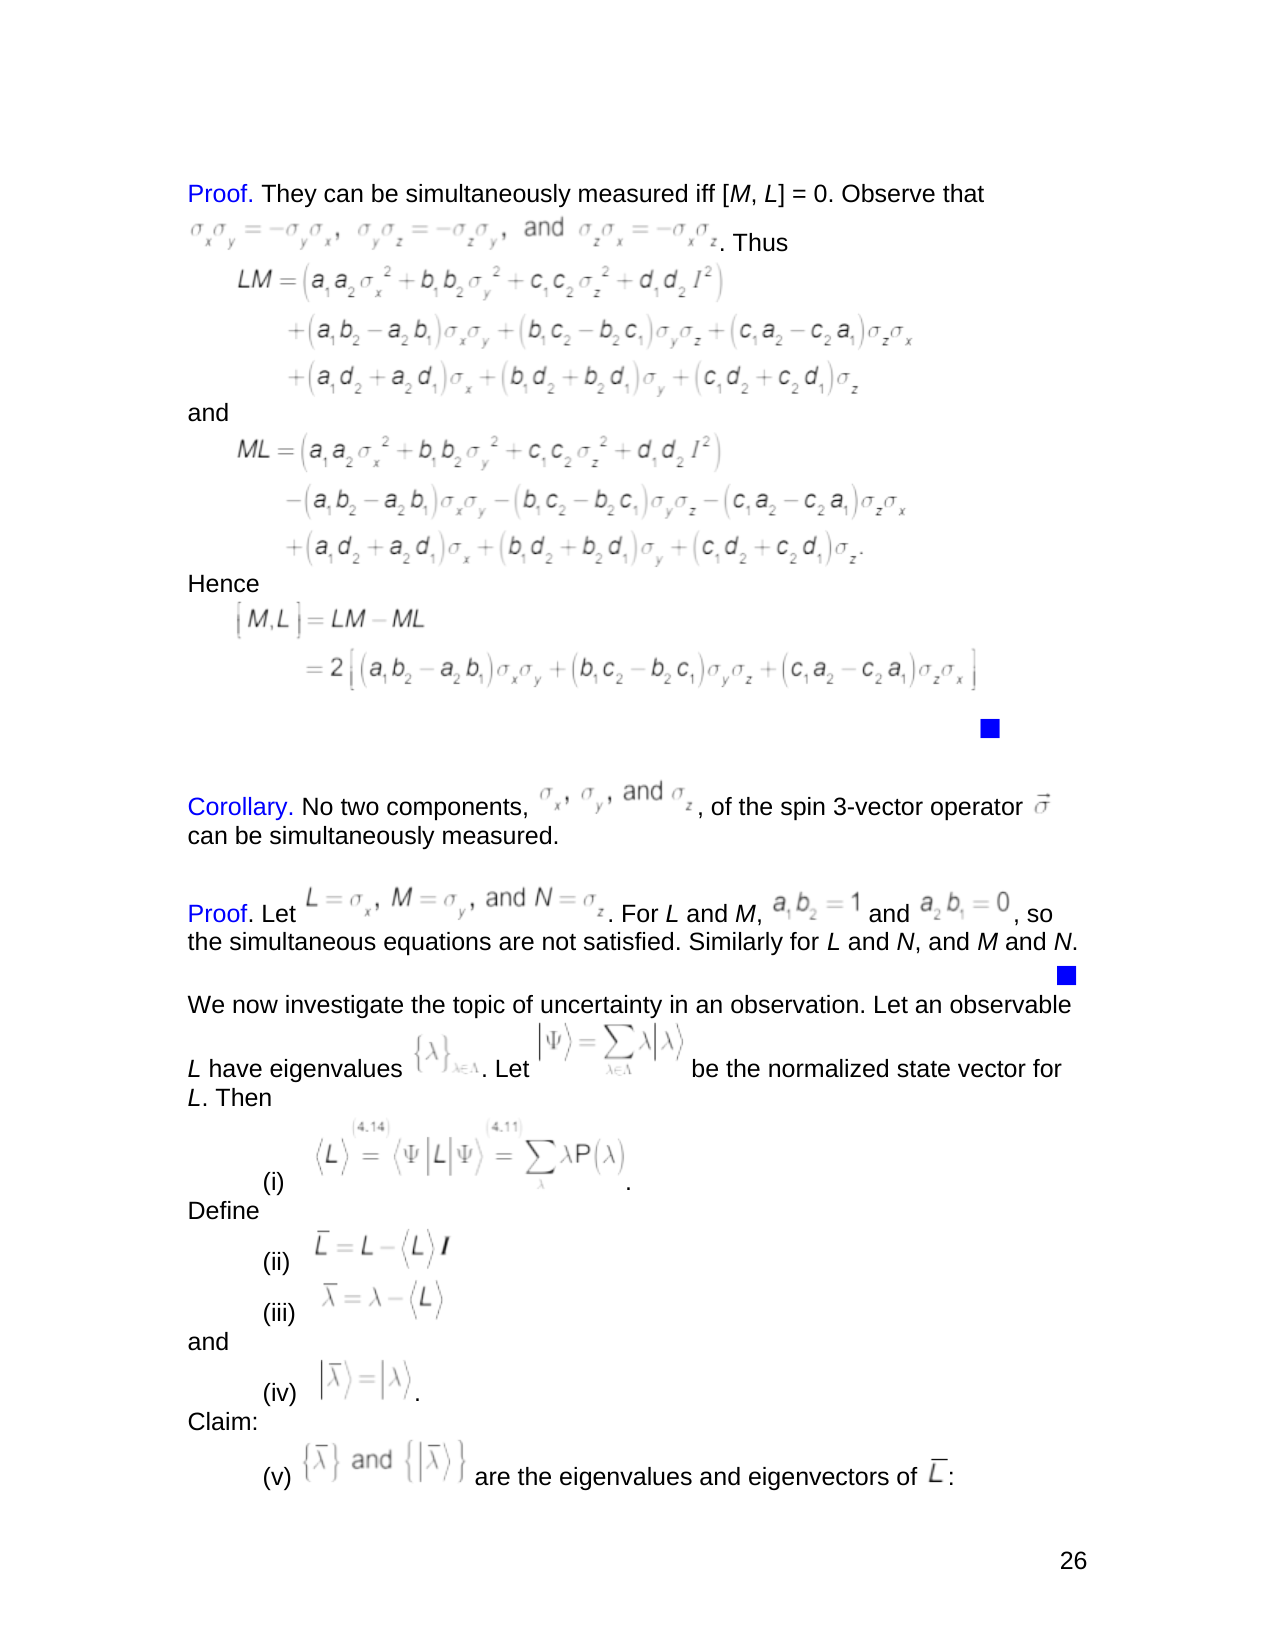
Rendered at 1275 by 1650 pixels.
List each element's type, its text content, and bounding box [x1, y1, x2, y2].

text Corollary. No two components, , of the spin 3-vector operator can be simultaneously measured. [187, 772, 1087, 849]
text ■ [187, 956, 1087, 990]
text ■ [187, 597, 1087, 743]
text (v) are the eigenvalues and eigenvectors of : [187, 1436, 1087, 1491]
text and [187, 1327, 1087, 1356]
text (i) . [187, 1111, 1087, 1196]
text (iv) . [187, 1356, 1087, 1407]
text Define [187, 1196, 1087, 1224]
text We now investigate the topic of uncertainty in an observation. Let an observable L have eigenvalues . Let be the normalized state vector for L. Then [187, 990, 1087, 1111]
text Hence [187, 569, 1087, 597]
text (ii) [187, 1224, 1087, 1276]
text Claim: [187, 1407, 1087, 1436]
text (iii) [187, 1276, 1087, 1327]
text and [187, 398, 1087, 427]
text Proof. They can be simultaneously measured iff [M, L] = 0. Observe that . Thus [187, 179, 1087, 257]
text Proof. Let . For L and M, and , so the simultaneous equations are not satisfied. Similarly for L and N, and M and N. [187, 878, 1087, 956]
